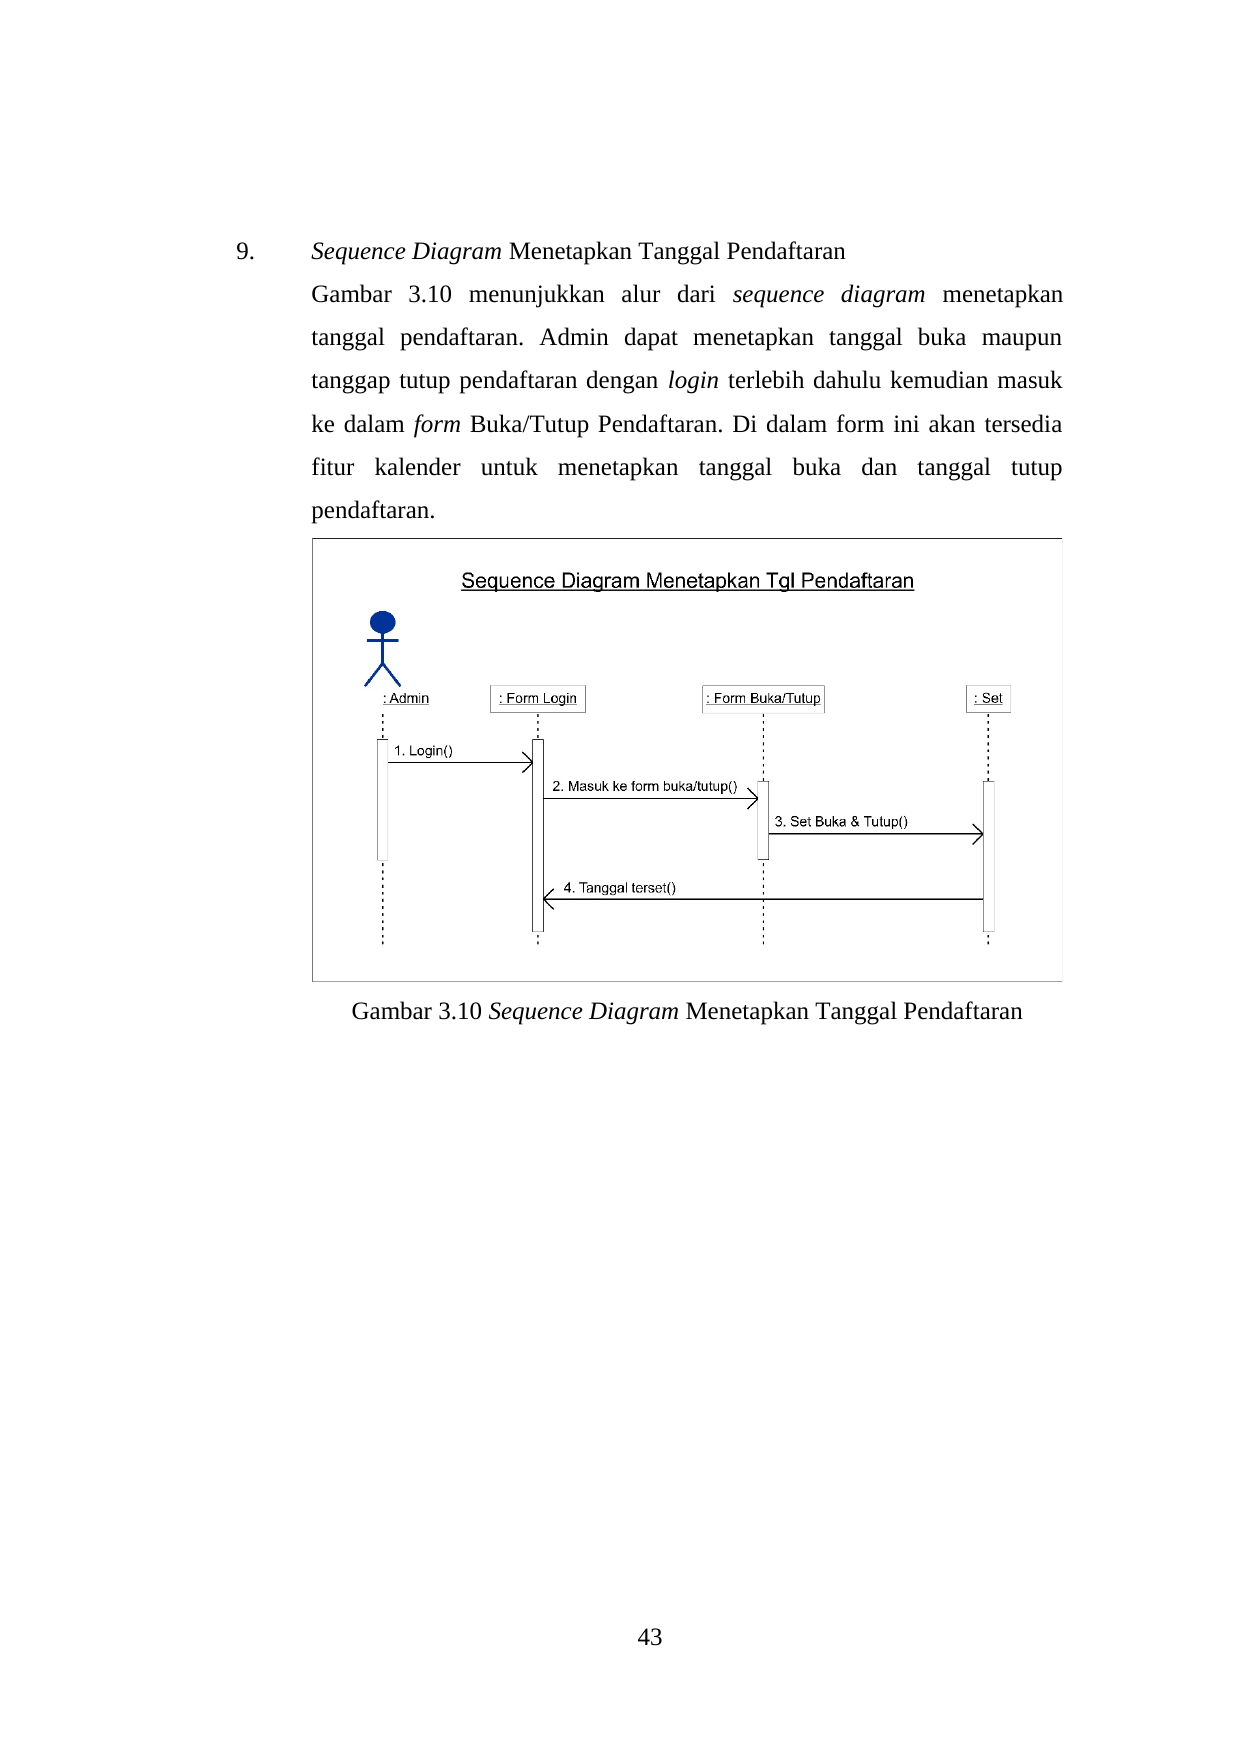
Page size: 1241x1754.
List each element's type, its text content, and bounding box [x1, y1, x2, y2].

list Sequence Diagram Menetapkan Tanggal Pendaftaran [236, 236, 1063, 265]
list Gambar 3.10 Sequence Diagram Menetapkan Tanggal Pendaftaran [311, 996, 1063, 1025]
picture [312, 538, 1063, 982]
list Gambar 3.10 menunjukkan alur dari sequence diagram menetapkan tanggal pendaftaran. Admin dapat menetapkan tanggal buka maupun tanggap tutup pendaftaran dengan login terlebih dahulu kemudian masuk ke dalam form Buka/Tutup Pendaftaran. Di dalam form ini akan tersedia fitur kalender untuk menetapkan tanggal buka dan tanggal tutup pendaftaran. [311, 279, 1063, 524]
